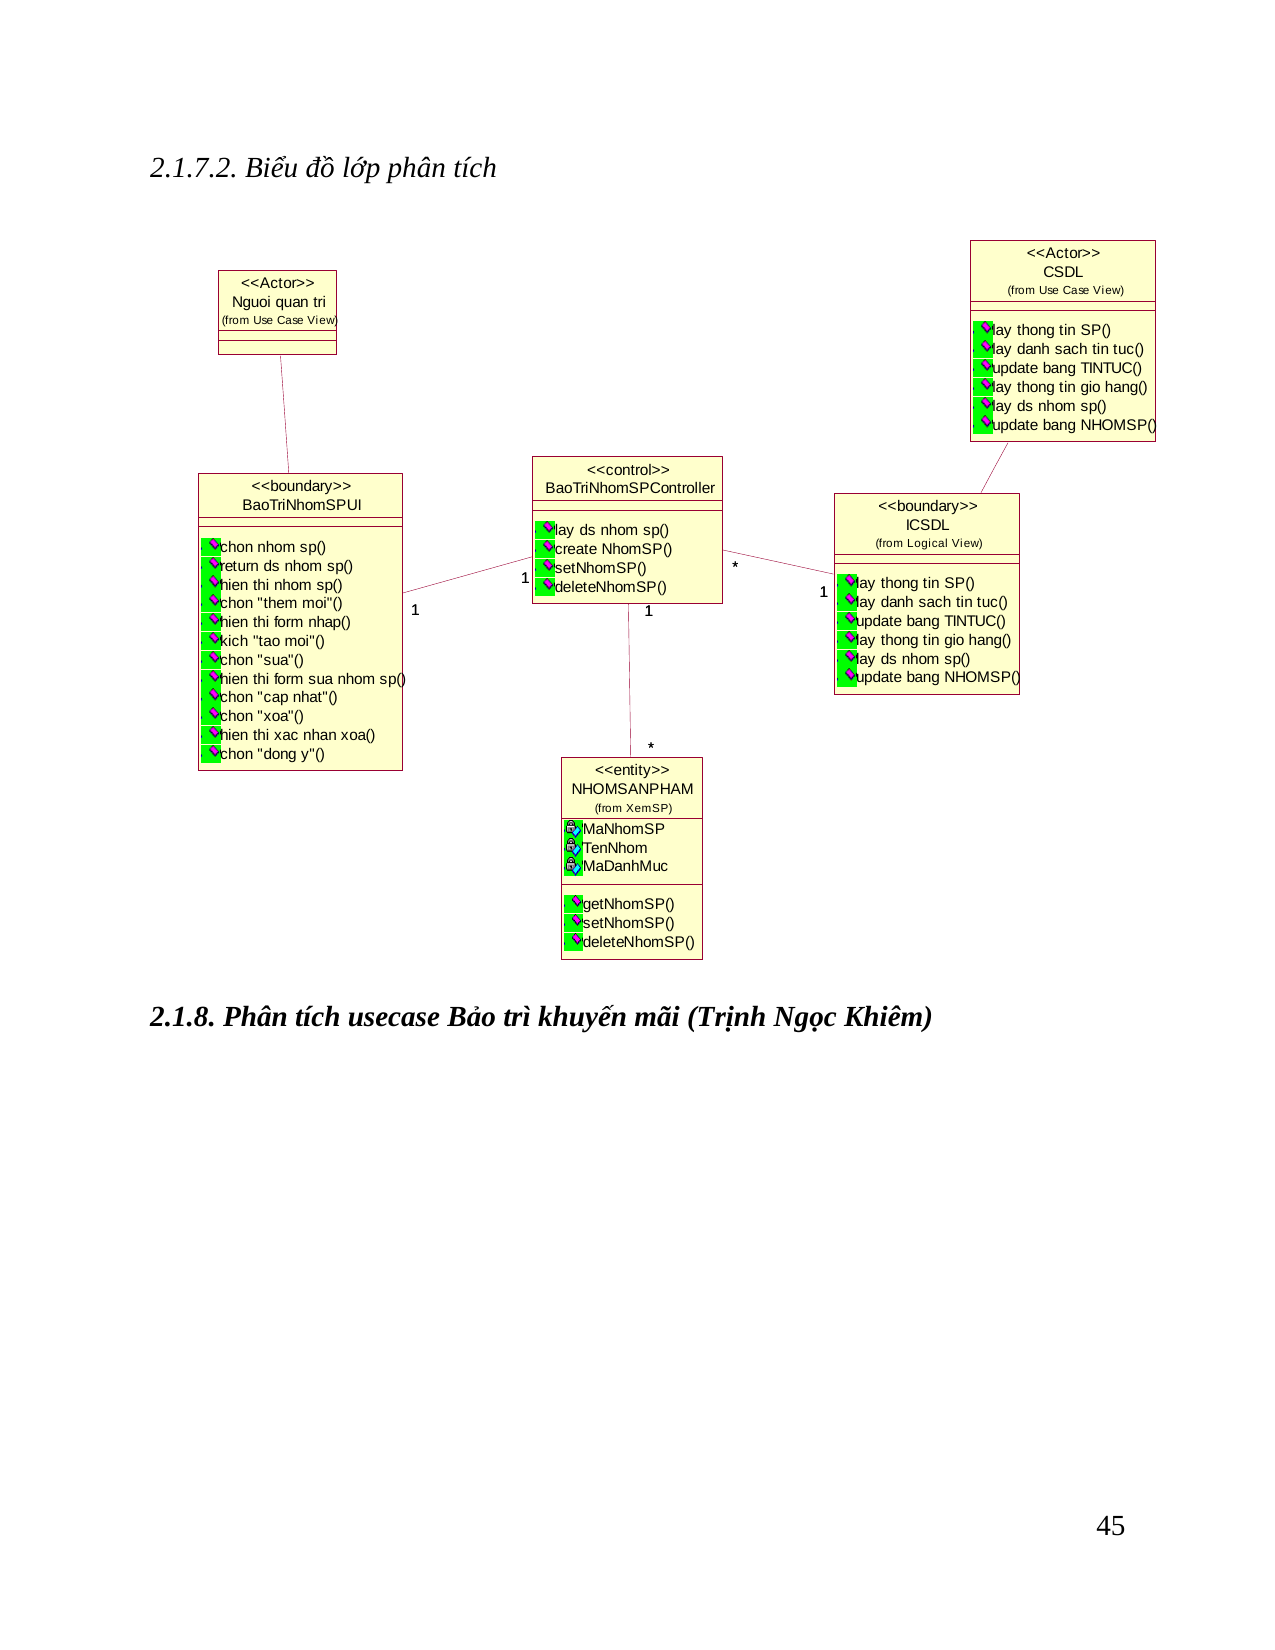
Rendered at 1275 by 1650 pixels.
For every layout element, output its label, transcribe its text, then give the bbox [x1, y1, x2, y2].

subtitle Phân tích usecase Bảo trì khuyến mãi (Trịnh Ngọc Khiêm) [150, 999, 1125, 1033]
subtitle Biểu đồ lớp phân tích [150, 150, 1125, 183]
